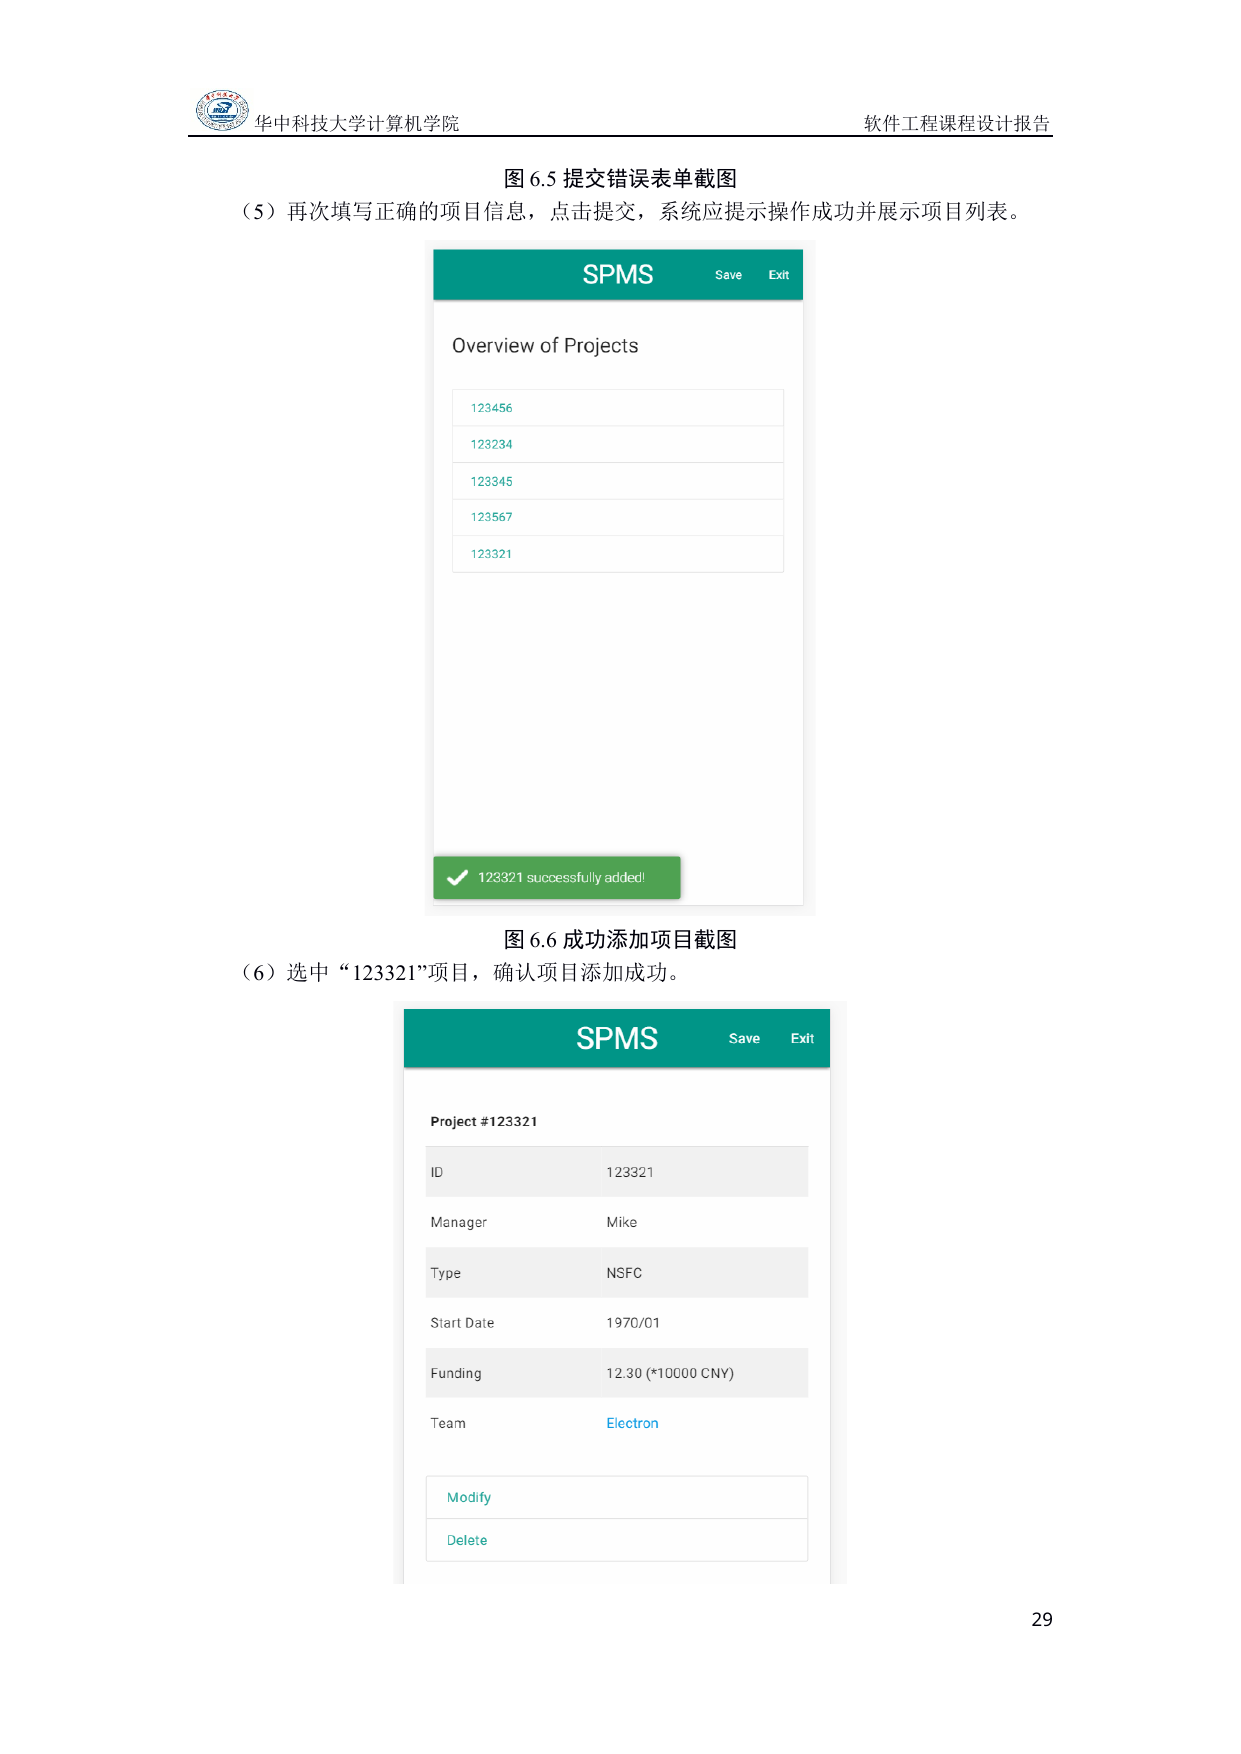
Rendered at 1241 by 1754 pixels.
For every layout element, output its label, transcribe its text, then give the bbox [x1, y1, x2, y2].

title 图6.6 成功添加项目截图 [187, 923, 1053, 955]
text （6）选中“123321”项目，确认项目添加成功。 [187, 955, 1053, 988]
text （5）再次填写正确的项目信息，点击提交，系统应提示操作成功并展示项目列表。 [187, 194, 1053, 227]
title 图6.5 提交错误表单截图 [187, 162, 1053, 194]
picture [424, 240, 816, 916]
picture [189, 88, 254, 131]
picture [393, 1001, 847, 1584]
